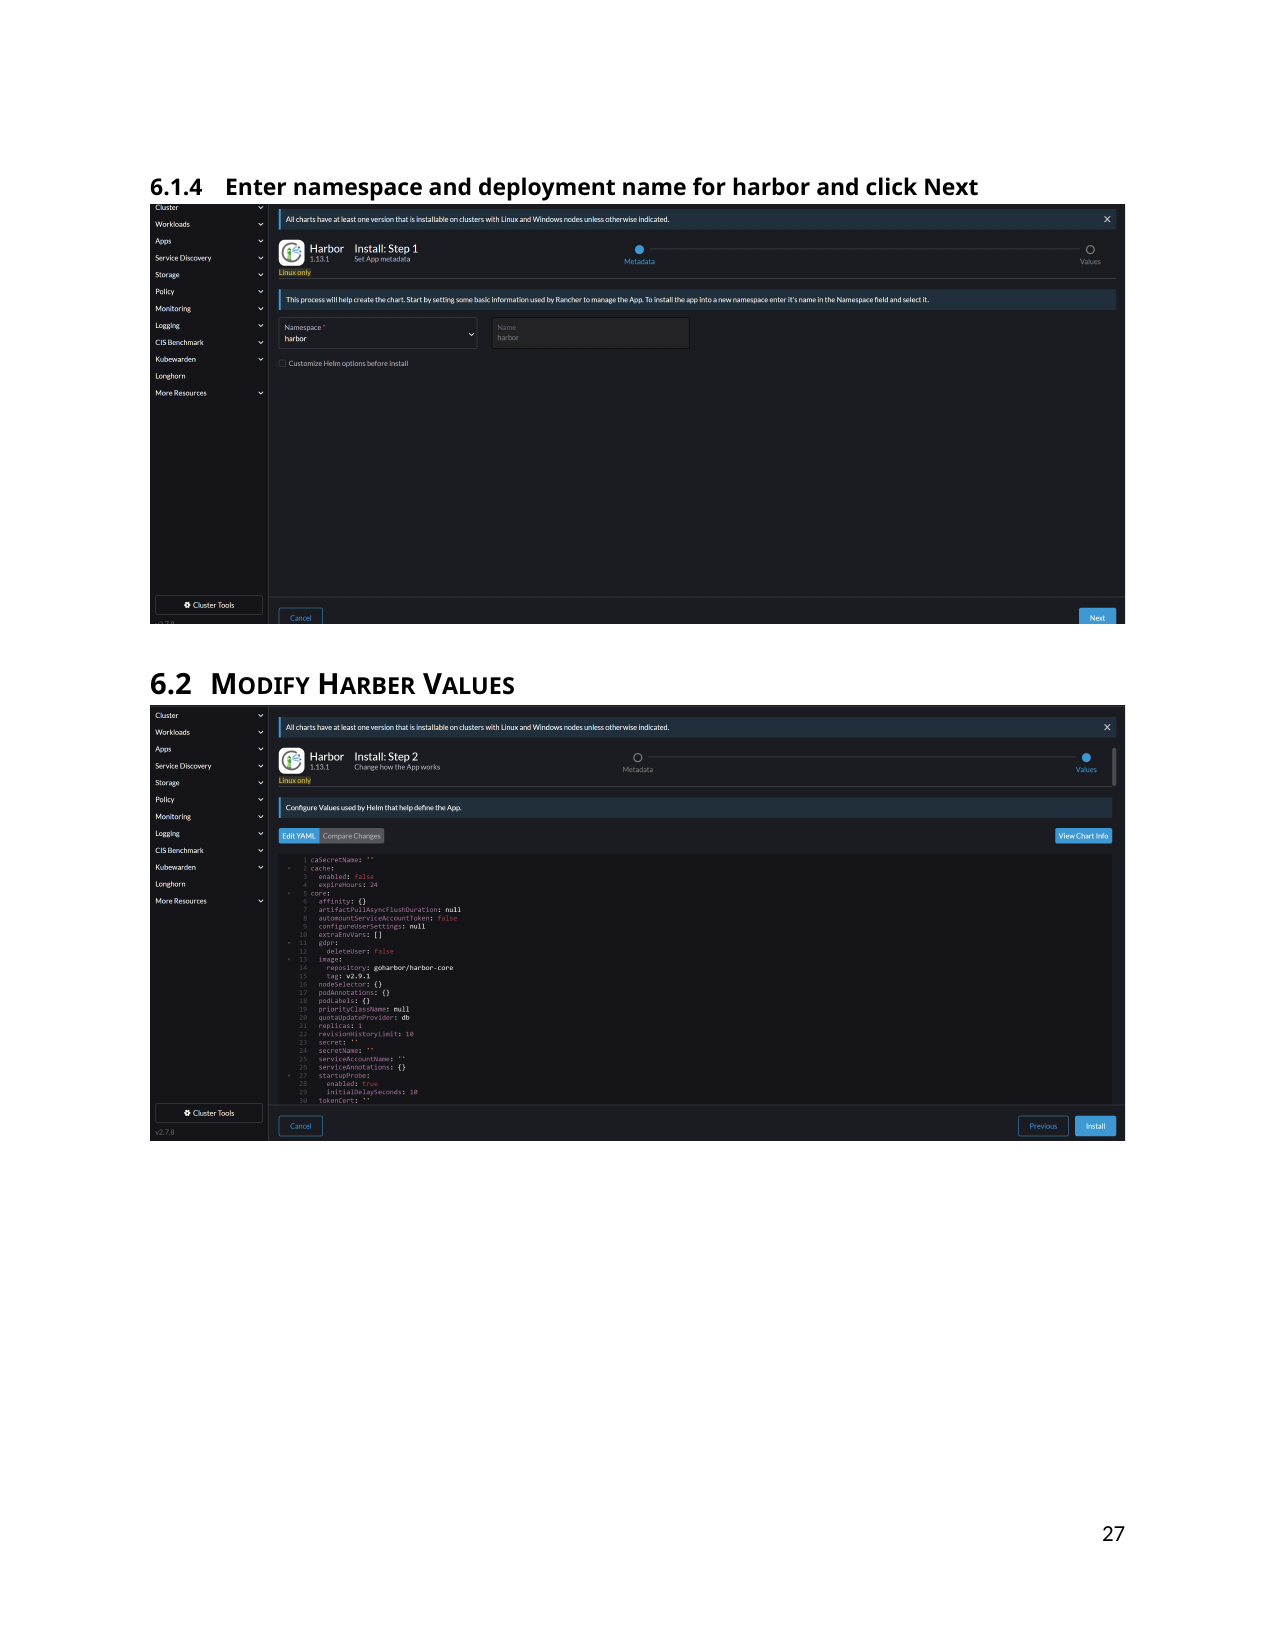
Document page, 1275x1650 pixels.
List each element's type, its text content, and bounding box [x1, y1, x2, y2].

picture [150, 204, 1125, 624]
subtitle Enter namespace and deployment name for harbor and click Next [150, 171, 1125, 202]
picture [150, 705, 1125, 1141]
subtitle Modify Harber Values [150, 663, 1125, 703]
